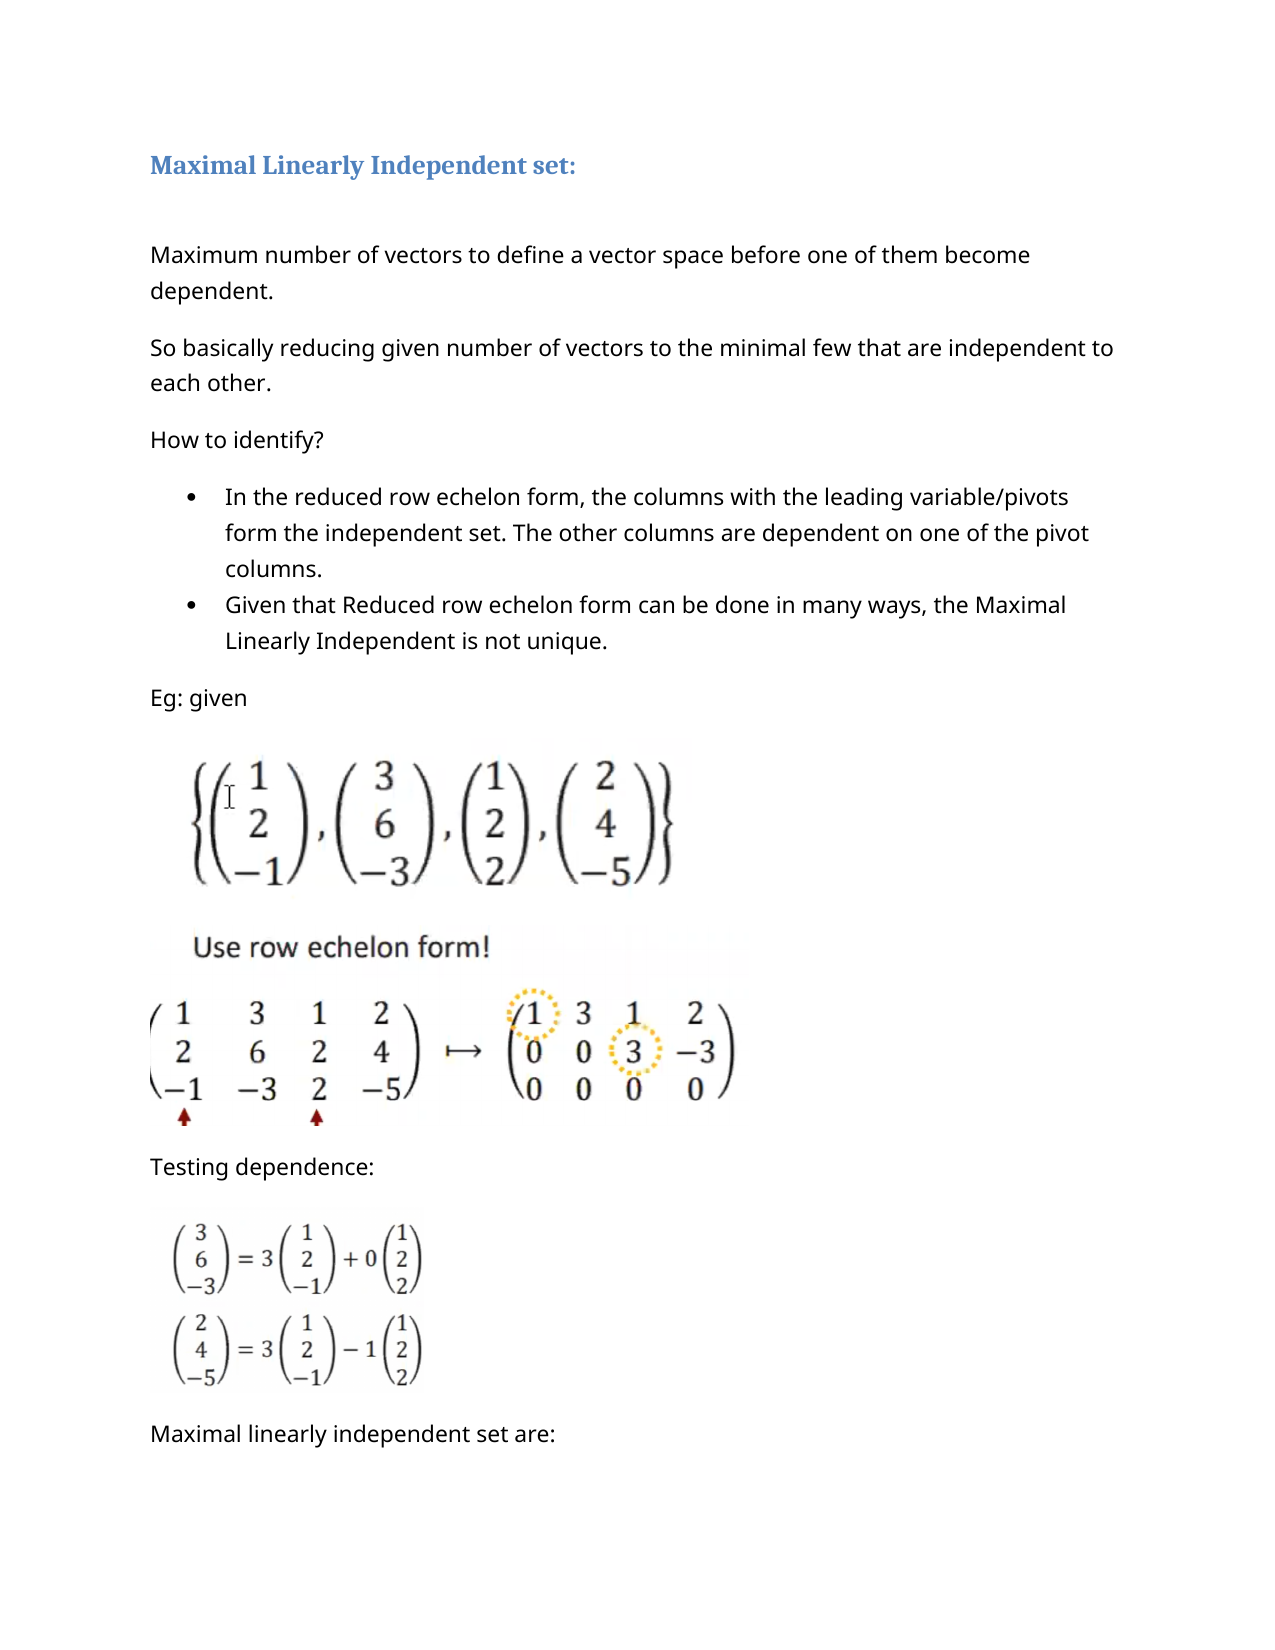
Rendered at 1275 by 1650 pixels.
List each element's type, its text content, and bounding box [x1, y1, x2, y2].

text Maximum number of vectors to define a vector space before one of them become dependent. [150, 239, 1125, 306]
text Testing dependence: [150, 1151, 1125, 1182]
list In the reduced row echelon form, the columns with the leading variable/pivots form the independent set. The other columns are dependent on one of the pivot columns. [187, 481, 1125, 584]
picture [150, 925, 750, 1126]
subtitle Maximal Linearly Independent set: [150, 150, 1125, 181]
list Given that Reduced row echelon form can be done in many ways, the Maximal Linearly Independent is not unique. [187, 589, 1125, 656]
text So basically reducing given number of vectors to the minimal few that are independent to each other. [150, 331, 1125, 399]
picture [156, 738, 692, 900]
text Eg: given [150, 681, 1125, 713]
picture [150, 1207, 425, 1393]
text Maximal linearly independent set are: [150, 1418, 1125, 1449]
text How to identify? [150, 424, 1125, 455]
